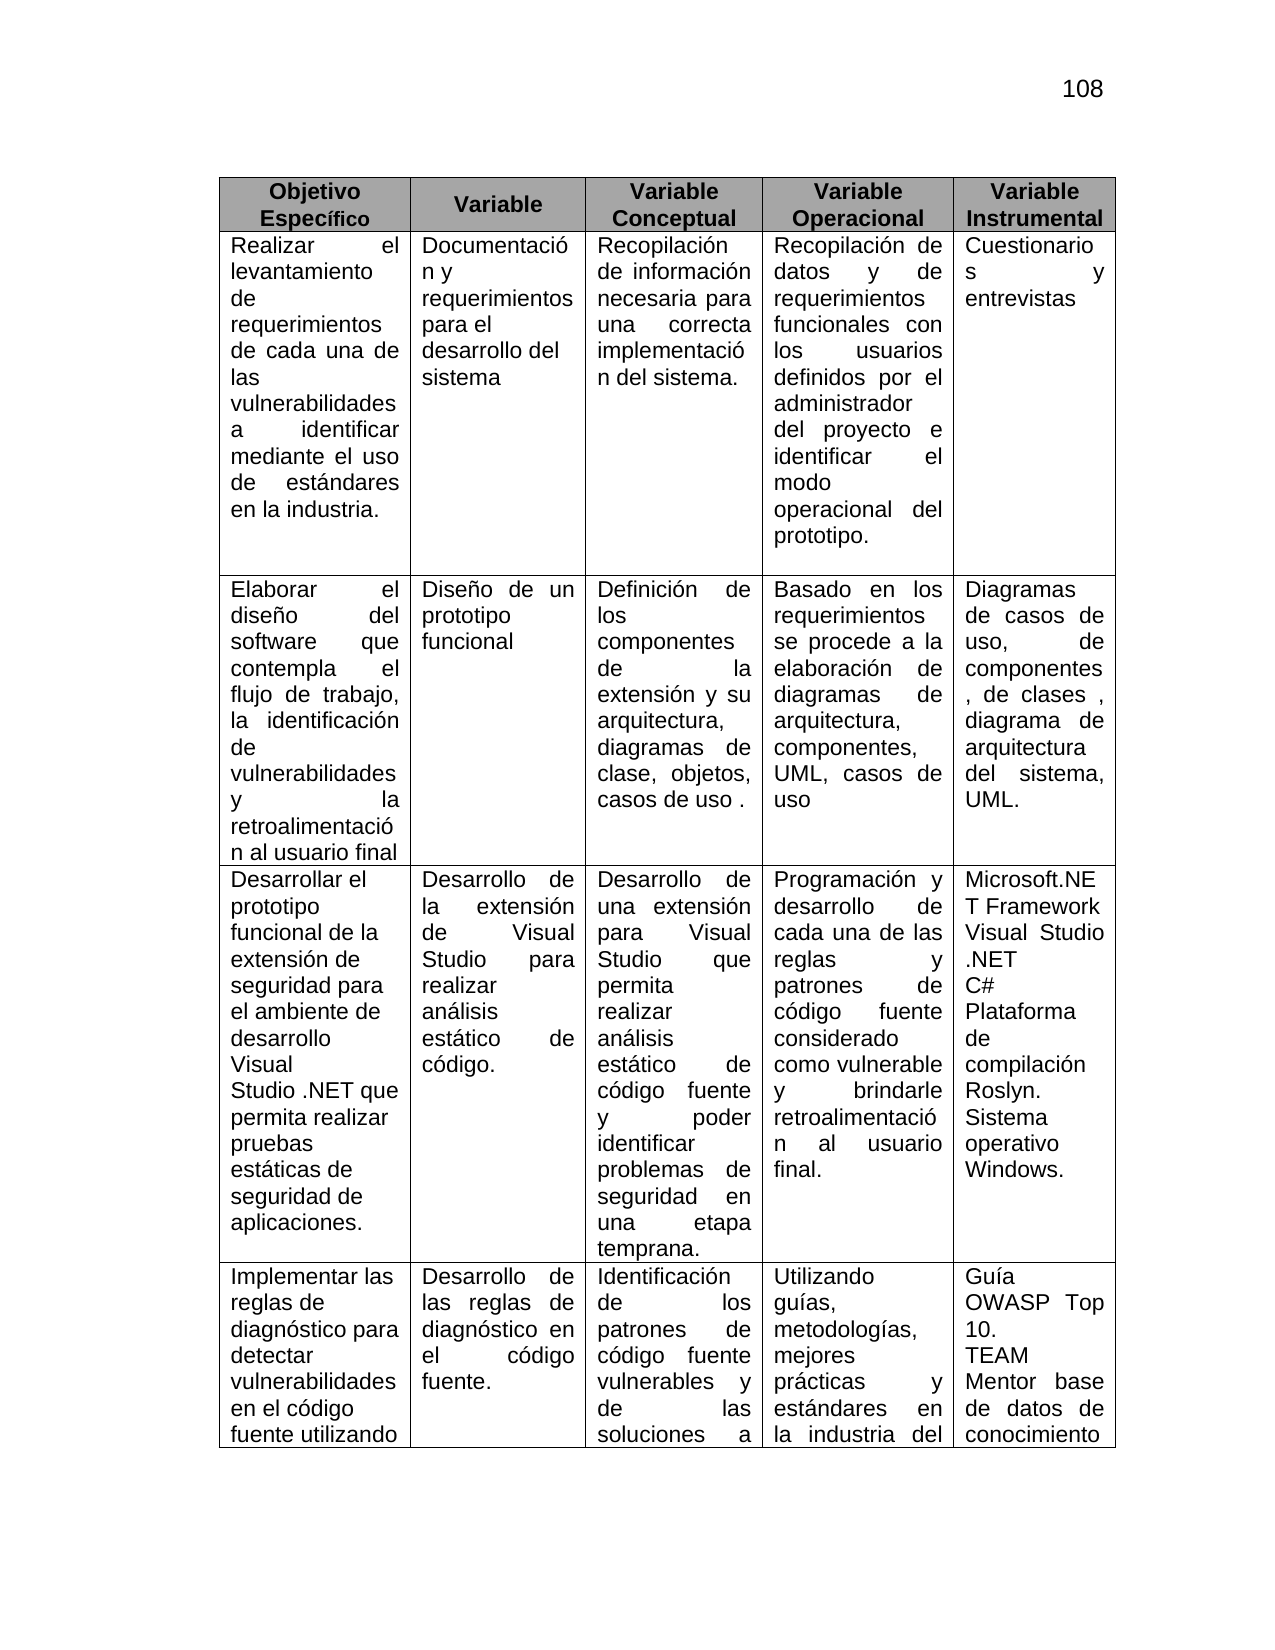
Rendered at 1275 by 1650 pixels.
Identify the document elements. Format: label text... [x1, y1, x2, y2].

table_cell Diseño de un prototipo funcional [411, 576, 585, 865]
table_cell Cuestionarios y entrevistas [954, 232, 1115, 574]
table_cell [411, 1263, 585, 1447]
table_cell Desarrollo de la extensión de Visual Studio para realizar análisis estático de código. [411, 866, 585, 1262]
table_cell Desarrollar el prototipo funcional de la extensión de seguridad para el ambiente de desarrollo Visual Studio .NET que permita realizar pruebas estáticas de seguridad de aplicaciones. [220, 866, 410, 1262]
table_header Variable Instrumental [954, 178, 1115, 231]
table_cell Microsoft.NET Framework Visual Studio .NET C# Plataforma de compilación Roslyn. Sistema operativo Windows. [954, 866, 1115, 1262]
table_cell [220, 1263, 410, 1447]
table_cell Recopilación de datos y de requerimientos funcionales con los usuarios definidos por el administrador del proyecto e identificar el modo operacional del prototipo. [763, 232, 953, 574]
table_header Objetivo Específico [220, 178, 410, 231]
table_cell Diagramas de casos de uso, de componentes, de clases , diagrama de arquitectura del sistema, UML. [954, 576, 1115, 865]
table_cell Documentación y requerimientos para el desarrollo del sistema [411, 232, 585, 574]
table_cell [586, 1263, 762, 1447]
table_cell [954, 1263, 1115, 1447]
table_cell Elaborar el diseño del software que contempla el flujo de trabajo, la identificación de vulnerabilidades y la retroalimentación al usuario final [220, 576, 410, 865]
table_header Variable Operacional [763, 178, 953, 231]
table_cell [763, 1263, 953, 1447]
table_cell Definición de los componentes de la extensión y su arquitectura, diagramas de clase, objetos, casos de uso . [586, 576, 762, 865]
table_cell Realizar el levantamiento de requerimientos de cada una de las vulnerabilidades a identificar mediante el uso de estándares en la industria. [220, 232, 410, 574]
table_header Variable Conceptual [586, 178, 762, 231]
table_cell Basado en los requerimientos se procede a la elaboración de diagramas de arquitectura, componentes, UML, casos de uso [763, 576, 953, 865]
table_cell Desarrollo de una extensión para Visual Studio que permita realizar análisis estático de código fuente y poder identificar problemas de seguridad en una etapa temprana. [586, 866, 762, 1262]
table_cell Recopilación de información necesaria para una correcta implementación del sistema. [586, 232, 762, 574]
table_cell Programación y desarrollo de cada una de las reglas y patrones de código fuente considerado como vulnerable y brindarle retroalimentación al usuario final. [763, 866, 953, 1262]
table_header Variable [411, 178, 585, 231]
